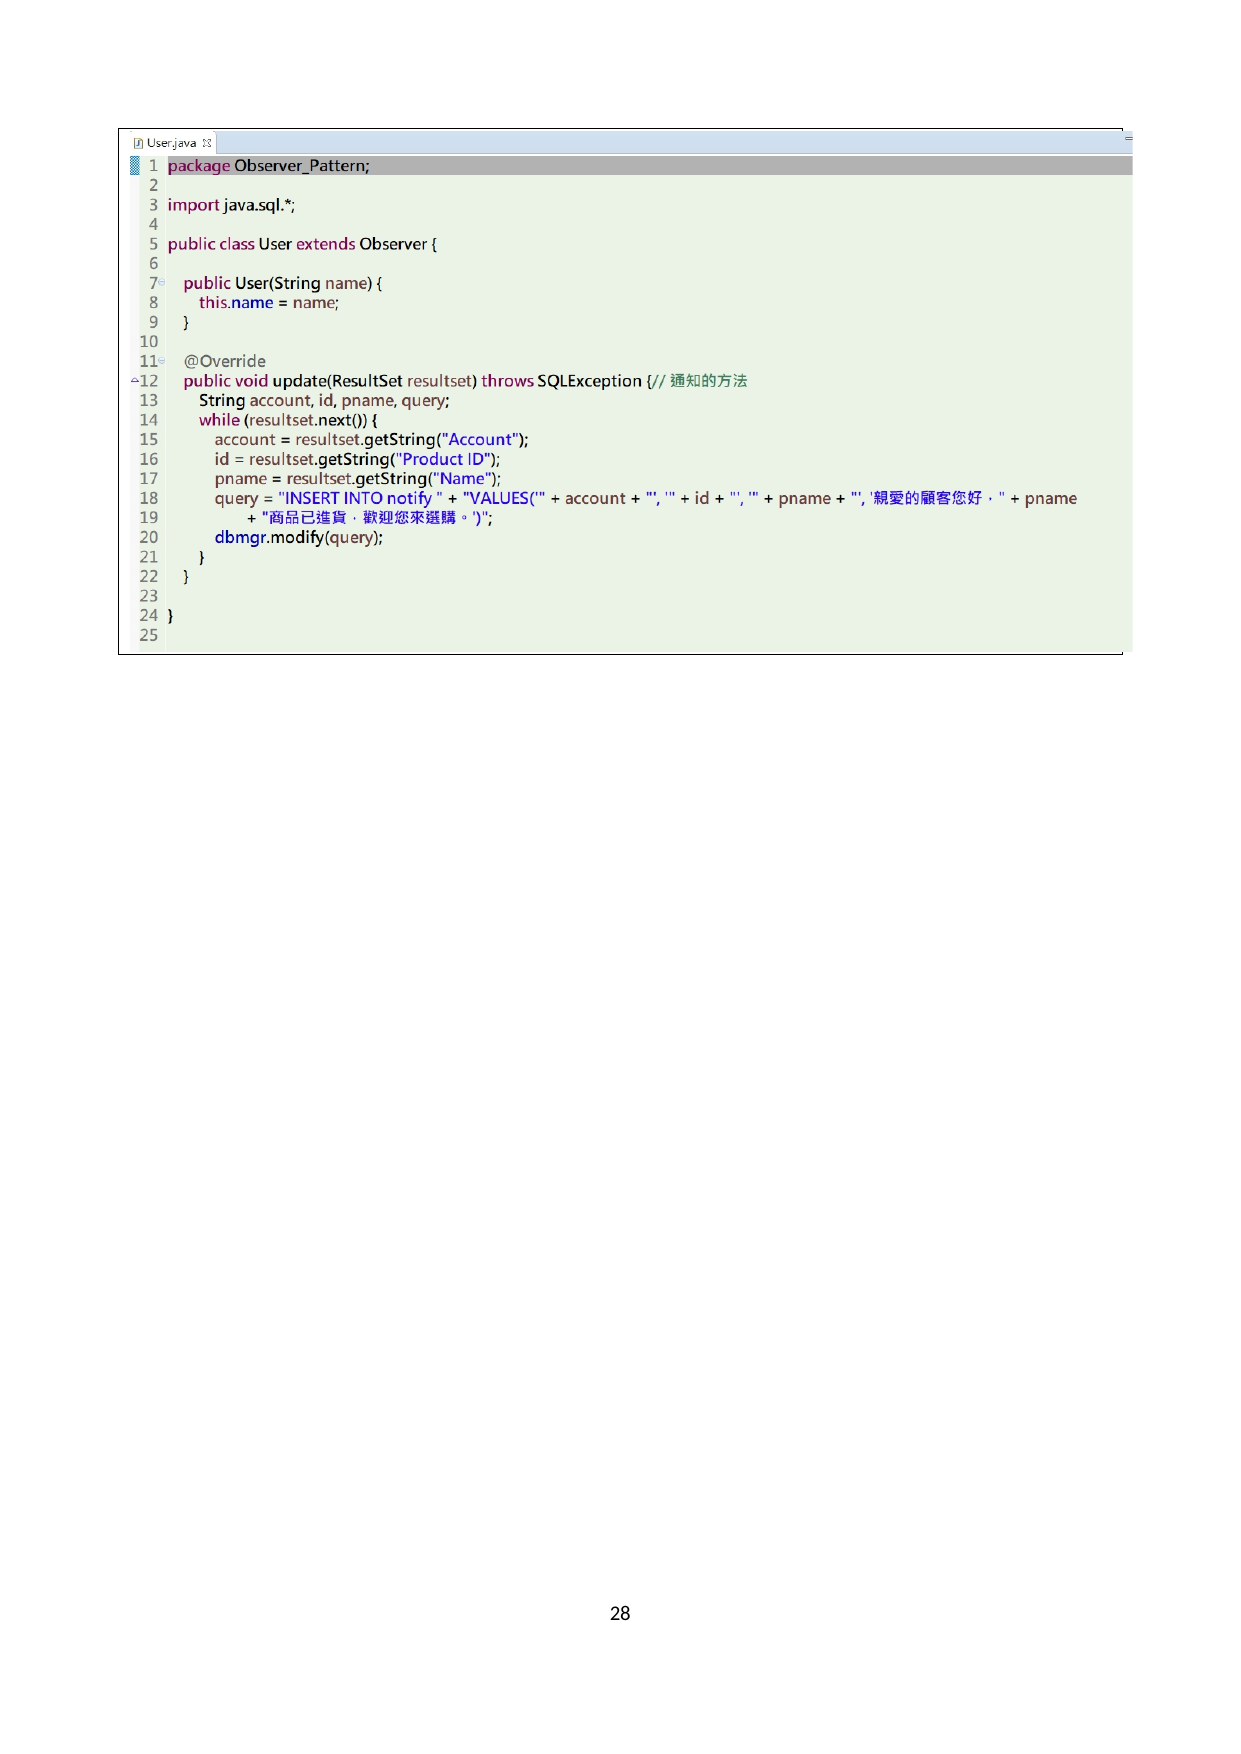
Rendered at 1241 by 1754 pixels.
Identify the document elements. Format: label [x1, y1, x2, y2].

table_cell [119, 129, 1122, 654]
picture [129, 131, 1133, 652]
